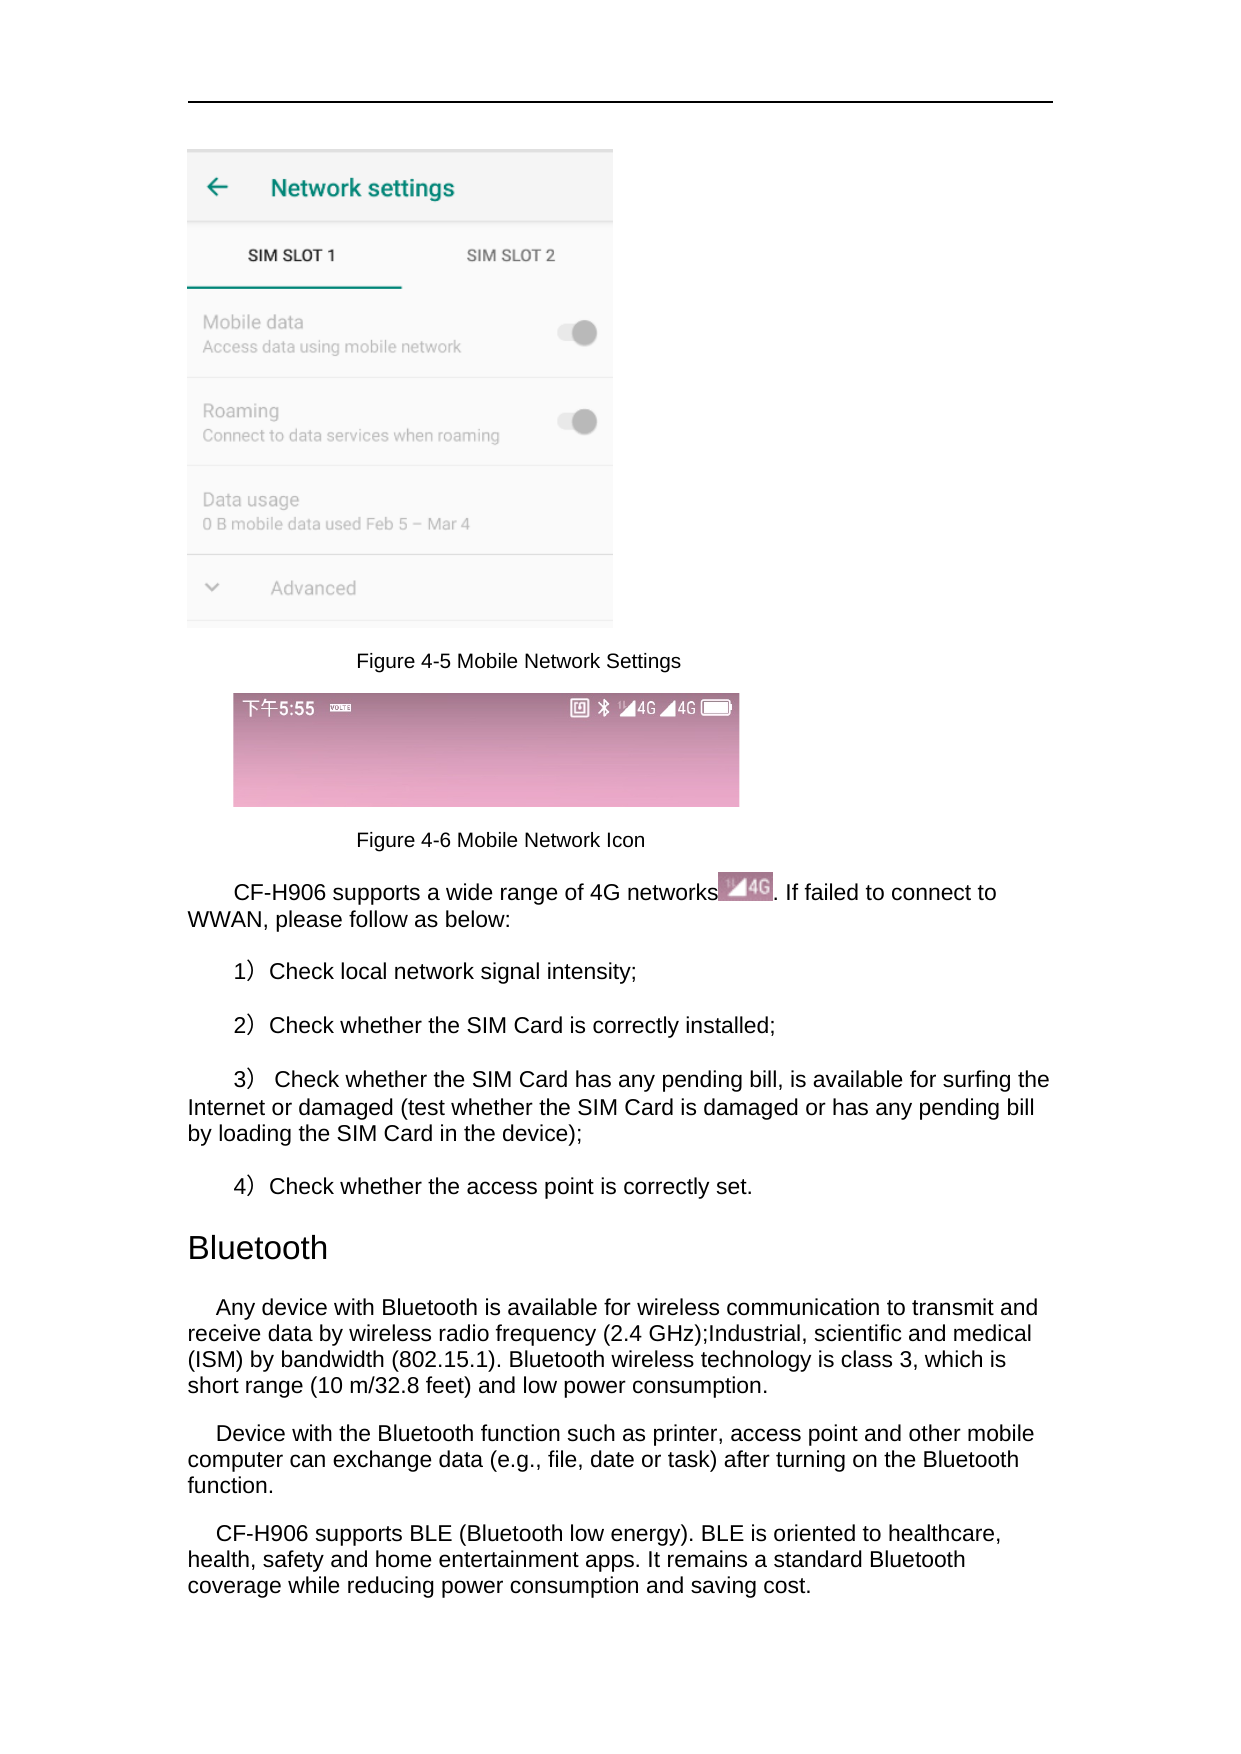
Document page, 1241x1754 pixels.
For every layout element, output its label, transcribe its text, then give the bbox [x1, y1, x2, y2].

list Figure 4-6 Mobile Network Icon [356, 828, 1053, 852]
text 4）Check whether the access point is correctly set. [187, 1168, 1053, 1201]
text CF-H906 supports a wide range of 4G networks. If failed to connect to WWAN, please follow as below: [187, 872, 1053, 932]
text Device with the Bluetooth function such as printer, access point and other mobile computer can exchange data (e.g., file, date or task) after turning on the Bluetooth function. [187, 1420, 1053, 1499]
text CF-H906 supports BLE (Bluetooth low energy). BLE is oriented to healthcare, health, safety and home entertainment apps. It remains a standard Bluetooth coverage while reducing power consumption and saving cost. [187, 1519, 1053, 1599]
text 2）Check whether the SIM Card is correctly installed; [187, 1007, 1053, 1040]
text 1）Check local network signal intensity; [187, 953, 1053, 986]
text Any device with Bluetooth is available for wireless communication to transmit and receive data by wireless radio frequency (2.4 GHz);Industrial, scientific and medical (ISM) by bandwidth (802.15.1). Bluetooth wireless technology is class 3, which is short range (10 m/32.8 feet) and low power consumption. [187, 1293, 1053, 1399]
picture [233, 693, 740, 807]
picture [718, 872, 773, 901]
picture [187, 149, 613, 628]
list Figure 4-5 Mobile Network Settings [356, 649, 1053, 673]
text 3） Check whether the SIM Card has any pending bill, is available for surfing the Internet or damaged (test whether the SIM Card is damaged or has any pending bill by loading the SIM Card in the device); [187, 1061, 1053, 1147]
subtitle Bluetooth [187, 1228, 1053, 1266]
